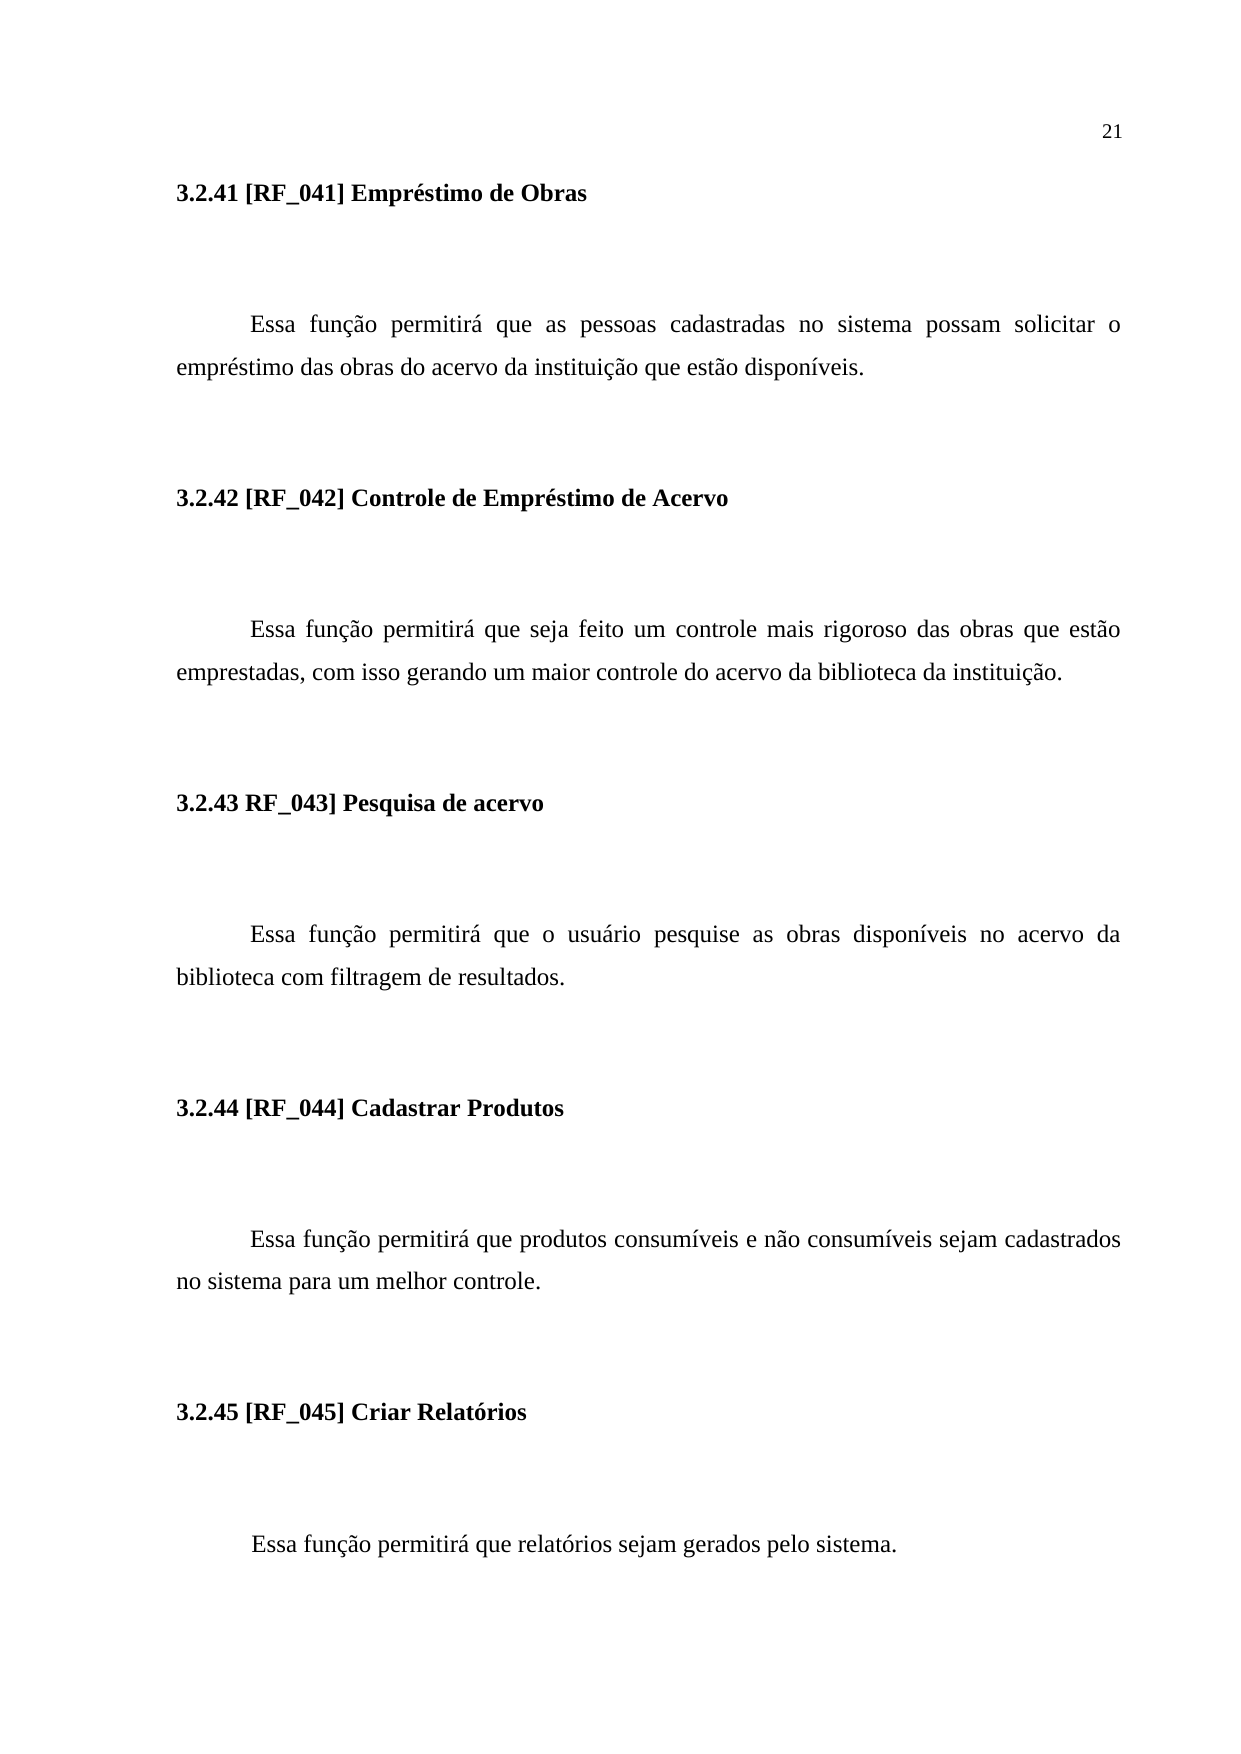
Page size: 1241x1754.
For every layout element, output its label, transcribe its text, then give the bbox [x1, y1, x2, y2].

text Essa função permitirá que produtos consumíveis e não consumíveis sejam cadastrados no sistema para um melhor controle. [176, 1224, 1122, 1295]
subtitle 3.2.42 [RF_042] Controle de Empréstimo de Acervo [176, 483, 1122, 512]
subtitle 3.2.43 RF_043] Pesquisa de acervo [176, 788, 1122, 816]
subtitle 3.2.41 [RF_041] Empréstimo de Obras [176, 178, 1122, 207]
text 3.2.45 [RF_045] Criar Relatórios [176, 1397, 1122, 1426]
text Essa função permitirá que o usuário pesquise as obras disponíveis no acervo da biblioteca com filtragem de resultados. [176, 919, 1122, 990]
text Essa função permitirá que as pessoas cadastradas no sistema possam solicitar o empréstimo das obras do acervo da instituição que estão disponíveis. [176, 309, 1122, 381]
text Essa função permitirá que relatórios sejam gerados pelo sistema. [251, 1529, 1122, 1558]
subtitle 3.2.44 [RF_044] Cadastrar Produtos [176, 1093, 1122, 1121]
text Essa função permitirá que seja feito um controle mais rigoroso das obras que estão emprestadas, com isso gerando um maior controle do acervo da biblioteca da instituição. [176, 614, 1122, 685]
